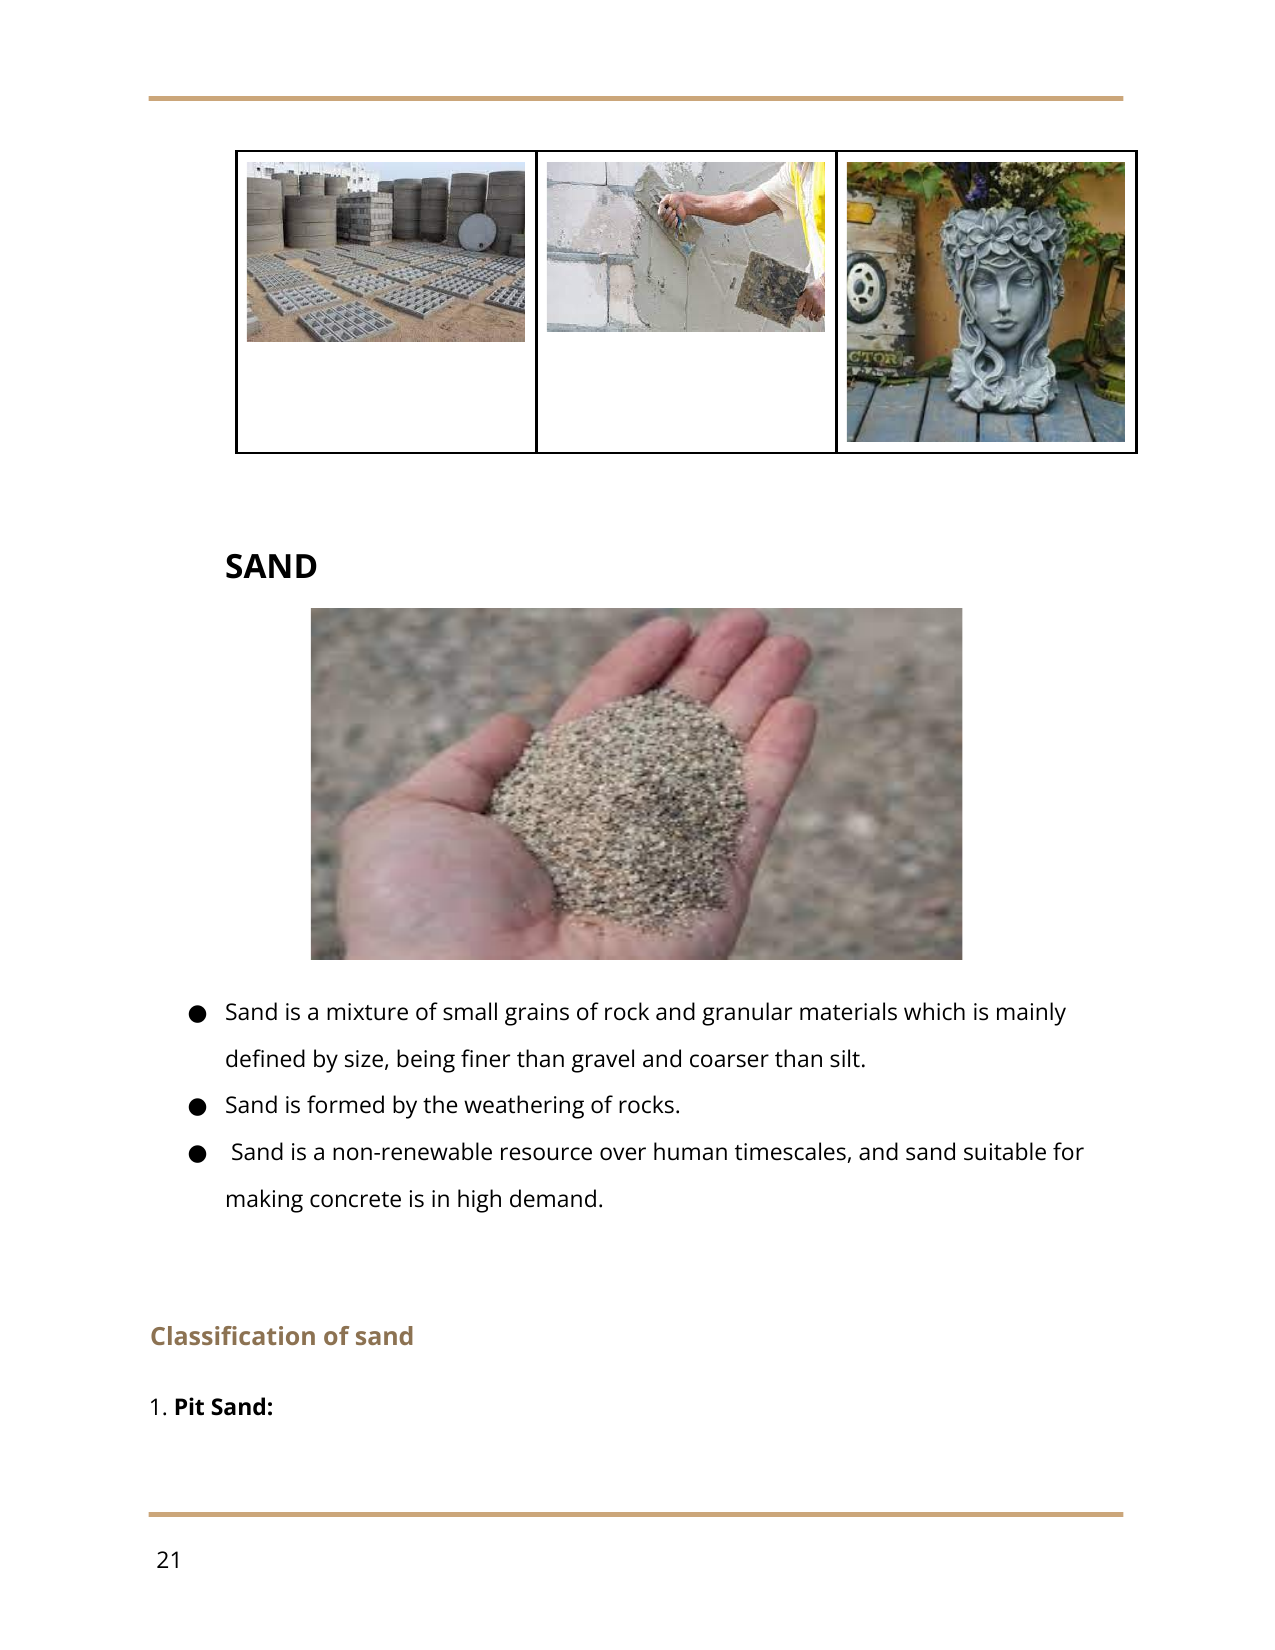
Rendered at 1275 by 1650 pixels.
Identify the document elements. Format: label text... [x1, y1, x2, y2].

table_cell [238, 152, 535, 452]
table_cell [838, 152, 1135, 452]
list Sand is a mixture of small grains of rock and granular materials which is mainly defined by size, being finer than gravel and coarser than silt. [187, 996, 1125, 1074]
picture [148, 1512, 1124, 1517]
text 1. Pit Sand: [148, 1390, 1125, 1422]
picture [246, 162, 525, 342]
picture [310, 608, 963, 960]
subtitle Classification of sand [150, 1318, 1125, 1353]
table_cell [538, 152, 835, 452]
picture [846, 162, 1125, 442]
picture [148, 96, 1124, 101]
list Sand is formed by the weathering of rocks. [187, 1089, 1125, 1121]
picture [546, 162, 825, 332]
list Sand is a non-renewable resource over human timescales, and sand suitable for making concrete is in high demand. [187, 1136, 1125, 1214]
subtitle SAND [225, 543, 1125, 588]
